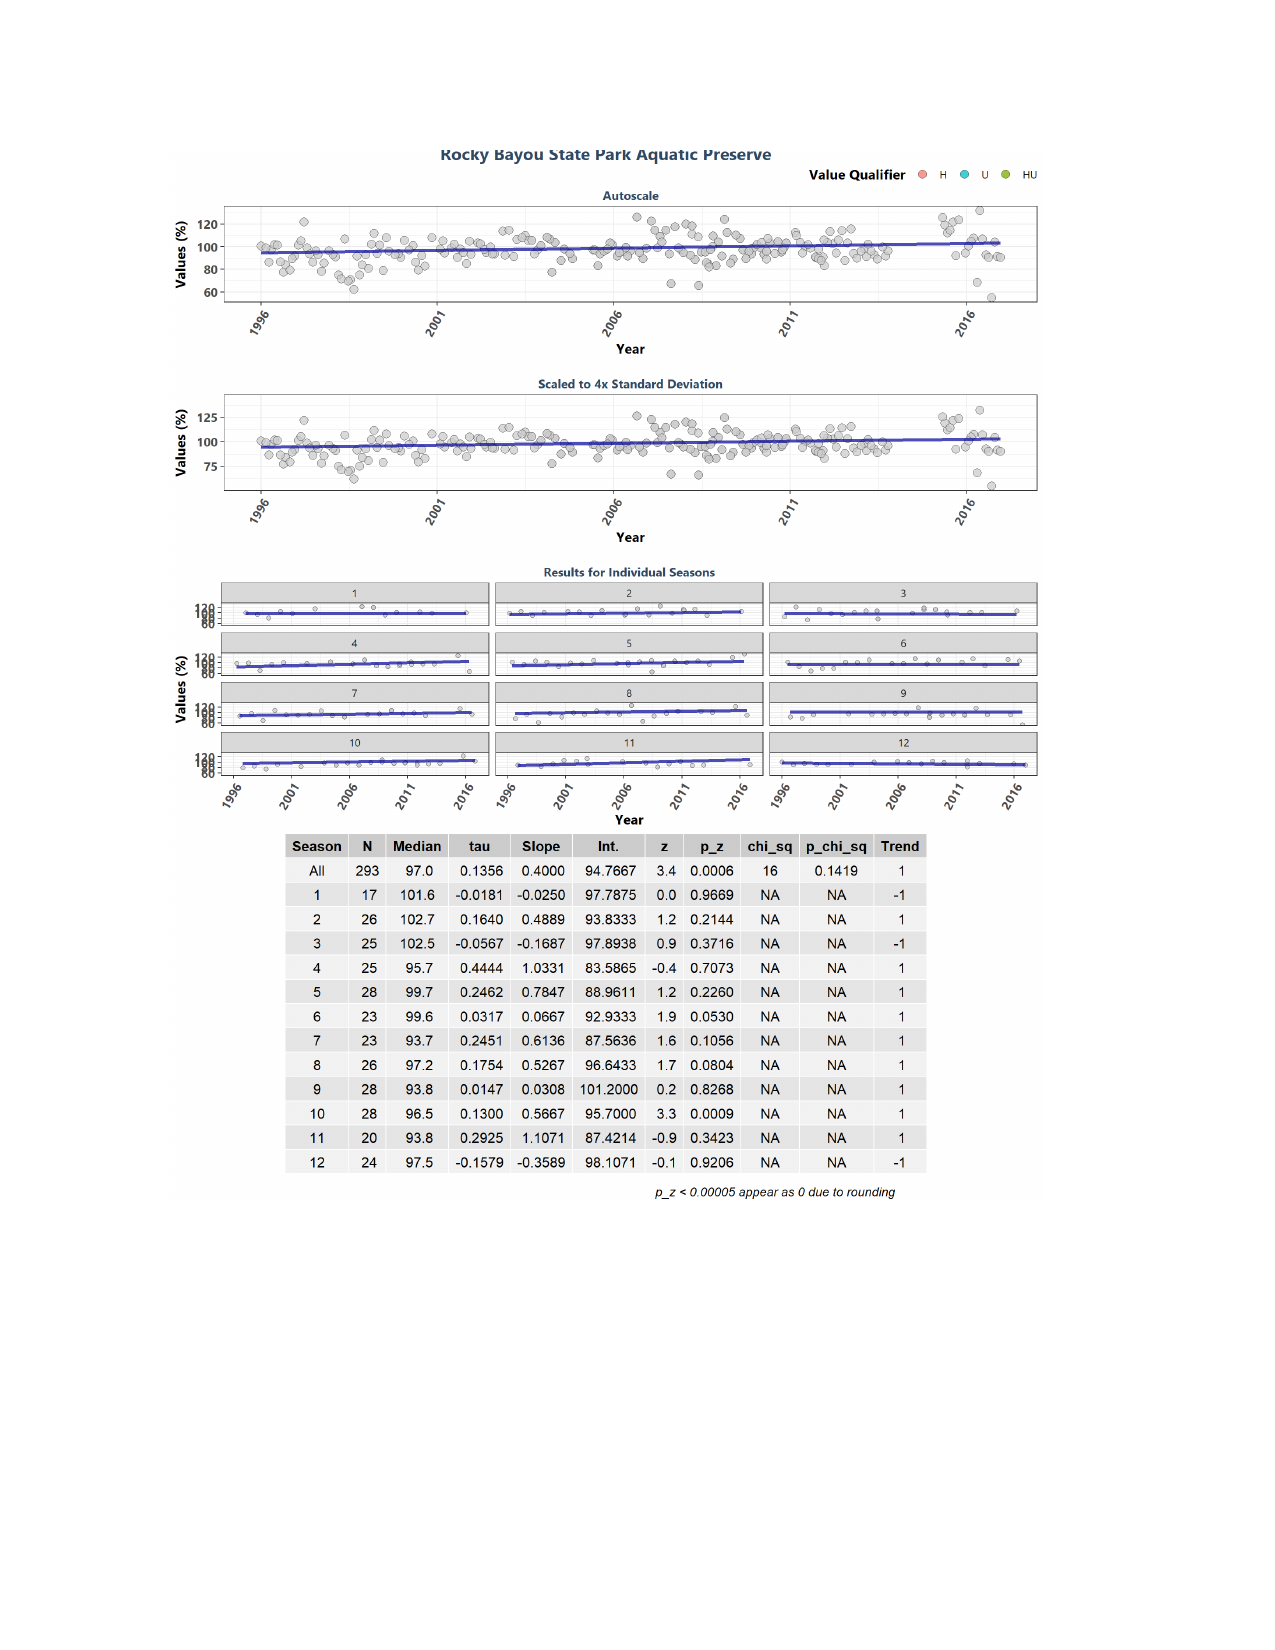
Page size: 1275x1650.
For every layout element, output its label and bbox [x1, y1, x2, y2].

picture [168, 150, 1044, 1200]
